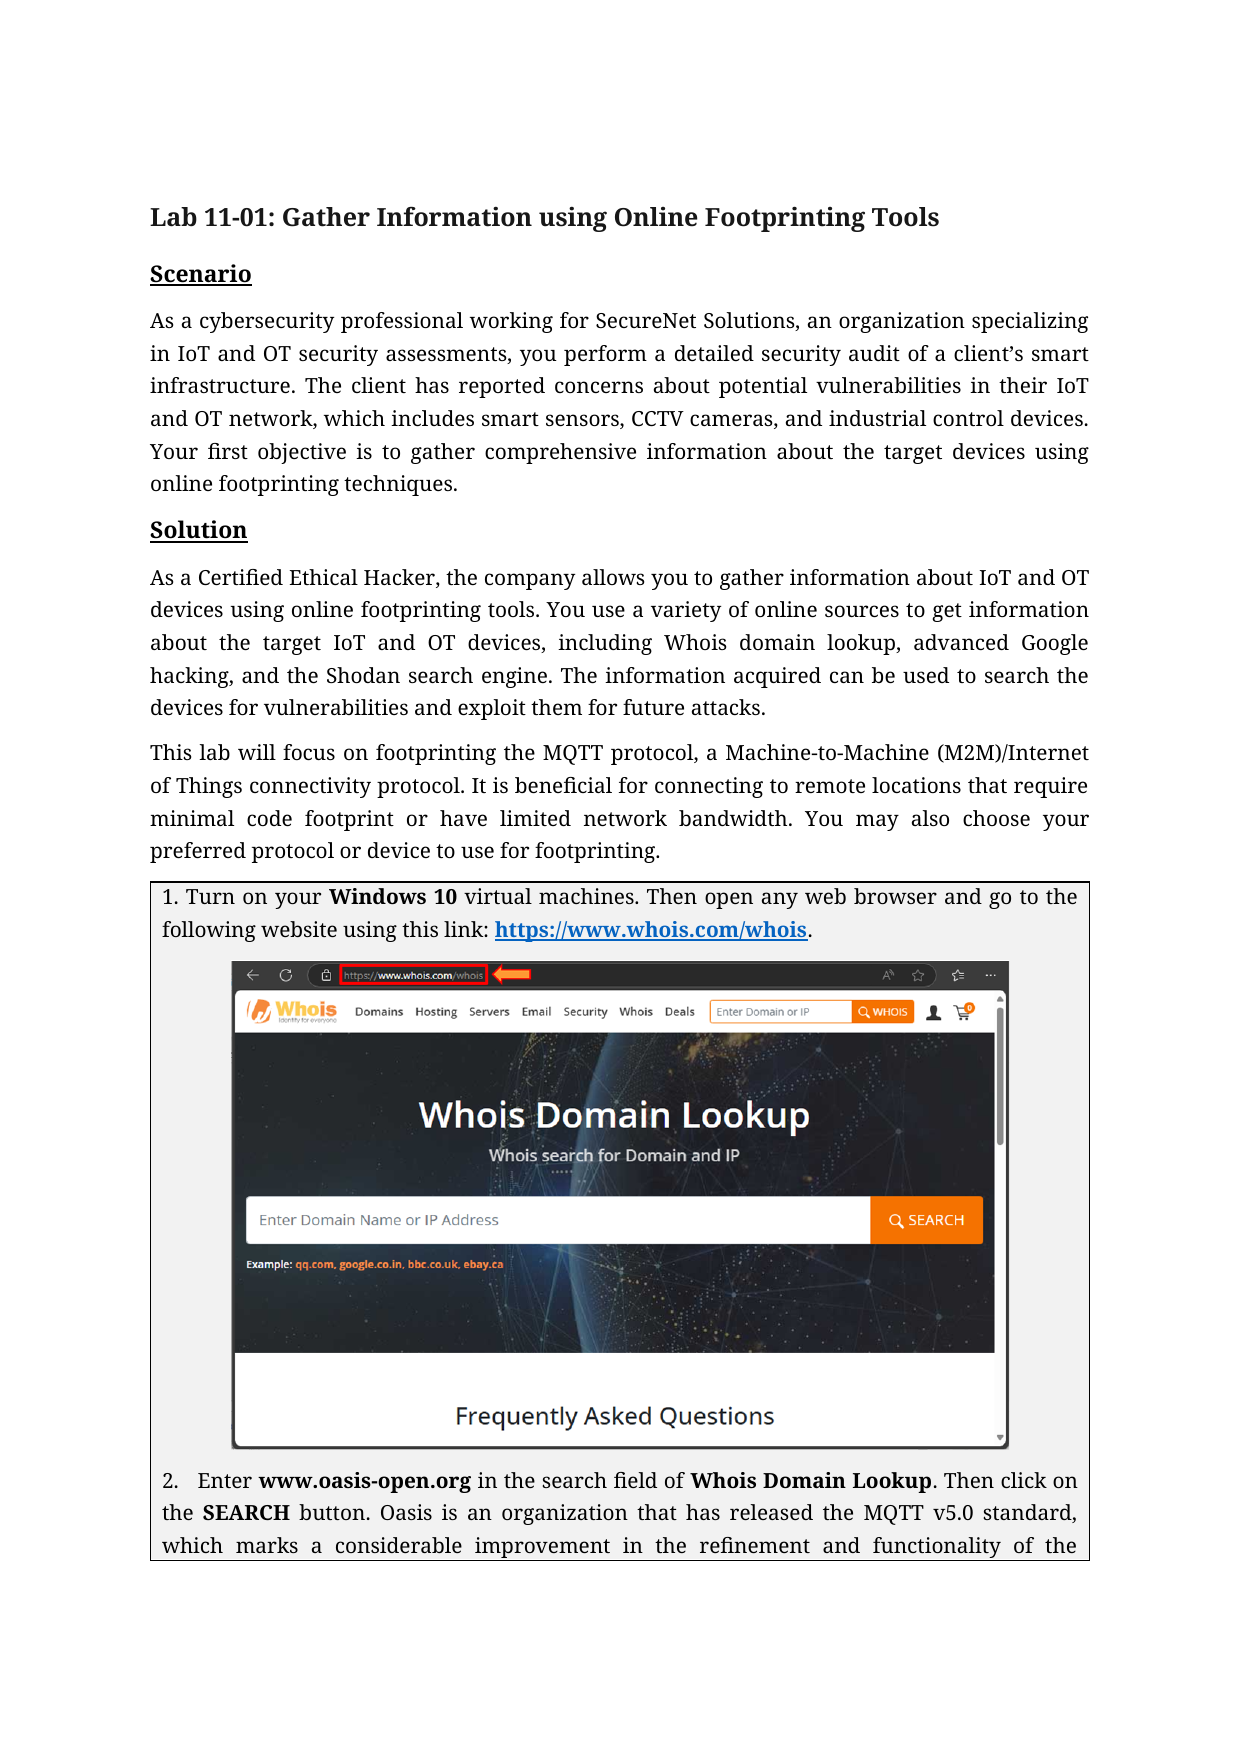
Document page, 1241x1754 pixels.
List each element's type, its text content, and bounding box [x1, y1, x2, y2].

text As a Certified Ethical Hacker, the company allows you to gather information about IoT and OT devices using online footprinting tools. You use a variety of online sources to get information about the target IoT and OT devices, including Whois domain lookup, advanced Google hacking, and the Shodan search engine. The information acquired can be used to search the devices for vulnerabilities and exploit them for future attacks. [150, 563, 1090, 722]
text Solution [150, 514, 1090, 546]
text As a cybersecurity professional working for SecureNet Solutions, an organization specializing in IoT and OT security assessments, you perform a detailed security audit of a client’s smart infrastructure. The client has reported concerns about potential vulnerabilities in their IoT and OT network, which includes smart sensors, CCTV cameras, and industrial control devices. Your first objective is to gather comprehensive information about the target devices using online footprinting techniques. [150, 306, 1090, 498]
text Lab 11-01: Gather Information using Online Footprinting Tools [150, 200, 1090, 234]
text This lab will focus on footprinting the MQTT protocol, a Machine-to-Machine (M2M)/Internet of Things connectivity protocol. It is beneficial for connecting to remote locations that require minimal code footprint or have limited network bandwidth. You may also choose your preferred protocol or device to use for footprinting. [150, 738, 1090, 865]
text Scenario [150, 258, 1090, 289]
picture [230, 960, 1010, 1450]
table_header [151, 883, 1089, 1559]
